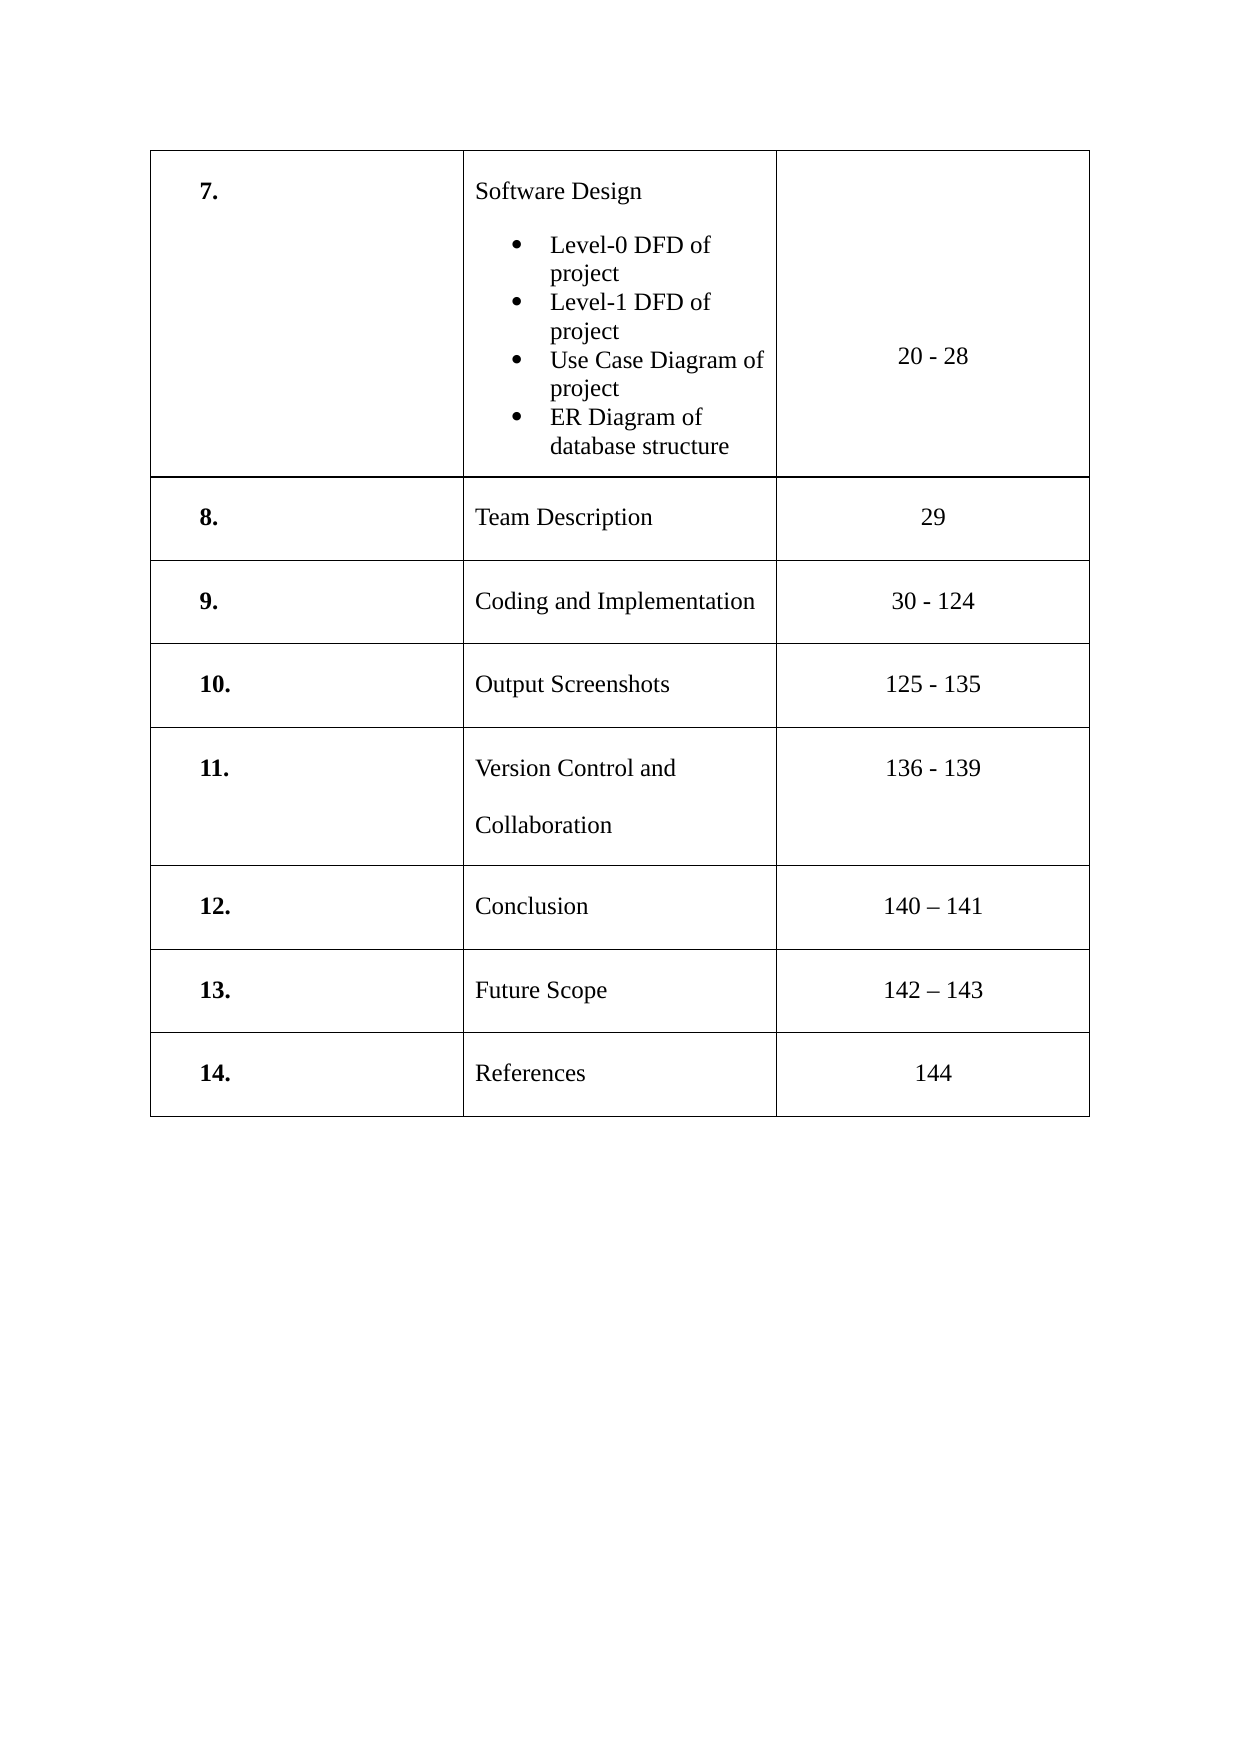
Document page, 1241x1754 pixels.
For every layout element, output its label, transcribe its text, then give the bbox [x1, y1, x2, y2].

table_cell 136 - 139 [777, 728, 1089, 865]
table_cell [151, 644, 463, 727]
table_cell [151, 478, 463, 560]
table_cell 144 [777, 1033, 1089, 1116]
table_cell [151, 151, 463, 476]
table_cell [151, 866, 463, 949]
table_cell Team Description [464, 478, 776, 560]
table_cell 30 - 124 [777, 561, 1089, 643]
table_cell Conclusion [464, 866, 776, 949]
table_cell 140 – 141 [777, 866, 1089, 949]
table_cell Output Screenshots [464, 644, 776, 727]
table_cell [151, 728, 463, 865]
table_cell [151, 561, 463, 643]
table_cell [151, 950, 463, 1032]
table_cell References [464, 1033, 776, 1116]
table_cell 29 [777, 478, 1089, 560]
table_cell 20 - 28 [777, 151, 1089, 476]
table_cell Future Scope [464, 950, 776, 1032]
table_cell [151, 1033, 463, 1116]
table_cell 125 - 135 [777, 644, 1089, 727]
table_cell Software Design Level-0 DFD of project Level-1 DFD of project Use Case Diagram of project ER Diagram of database structure [464, 151, 776, 476]
table_cell Coding and Implementation [464, 561, 776, 643]
table_cell 142 – 143 [777, 950, 1089, 1032]
table_cell Version Control and Collaboration [464, 728, 776, 865]
